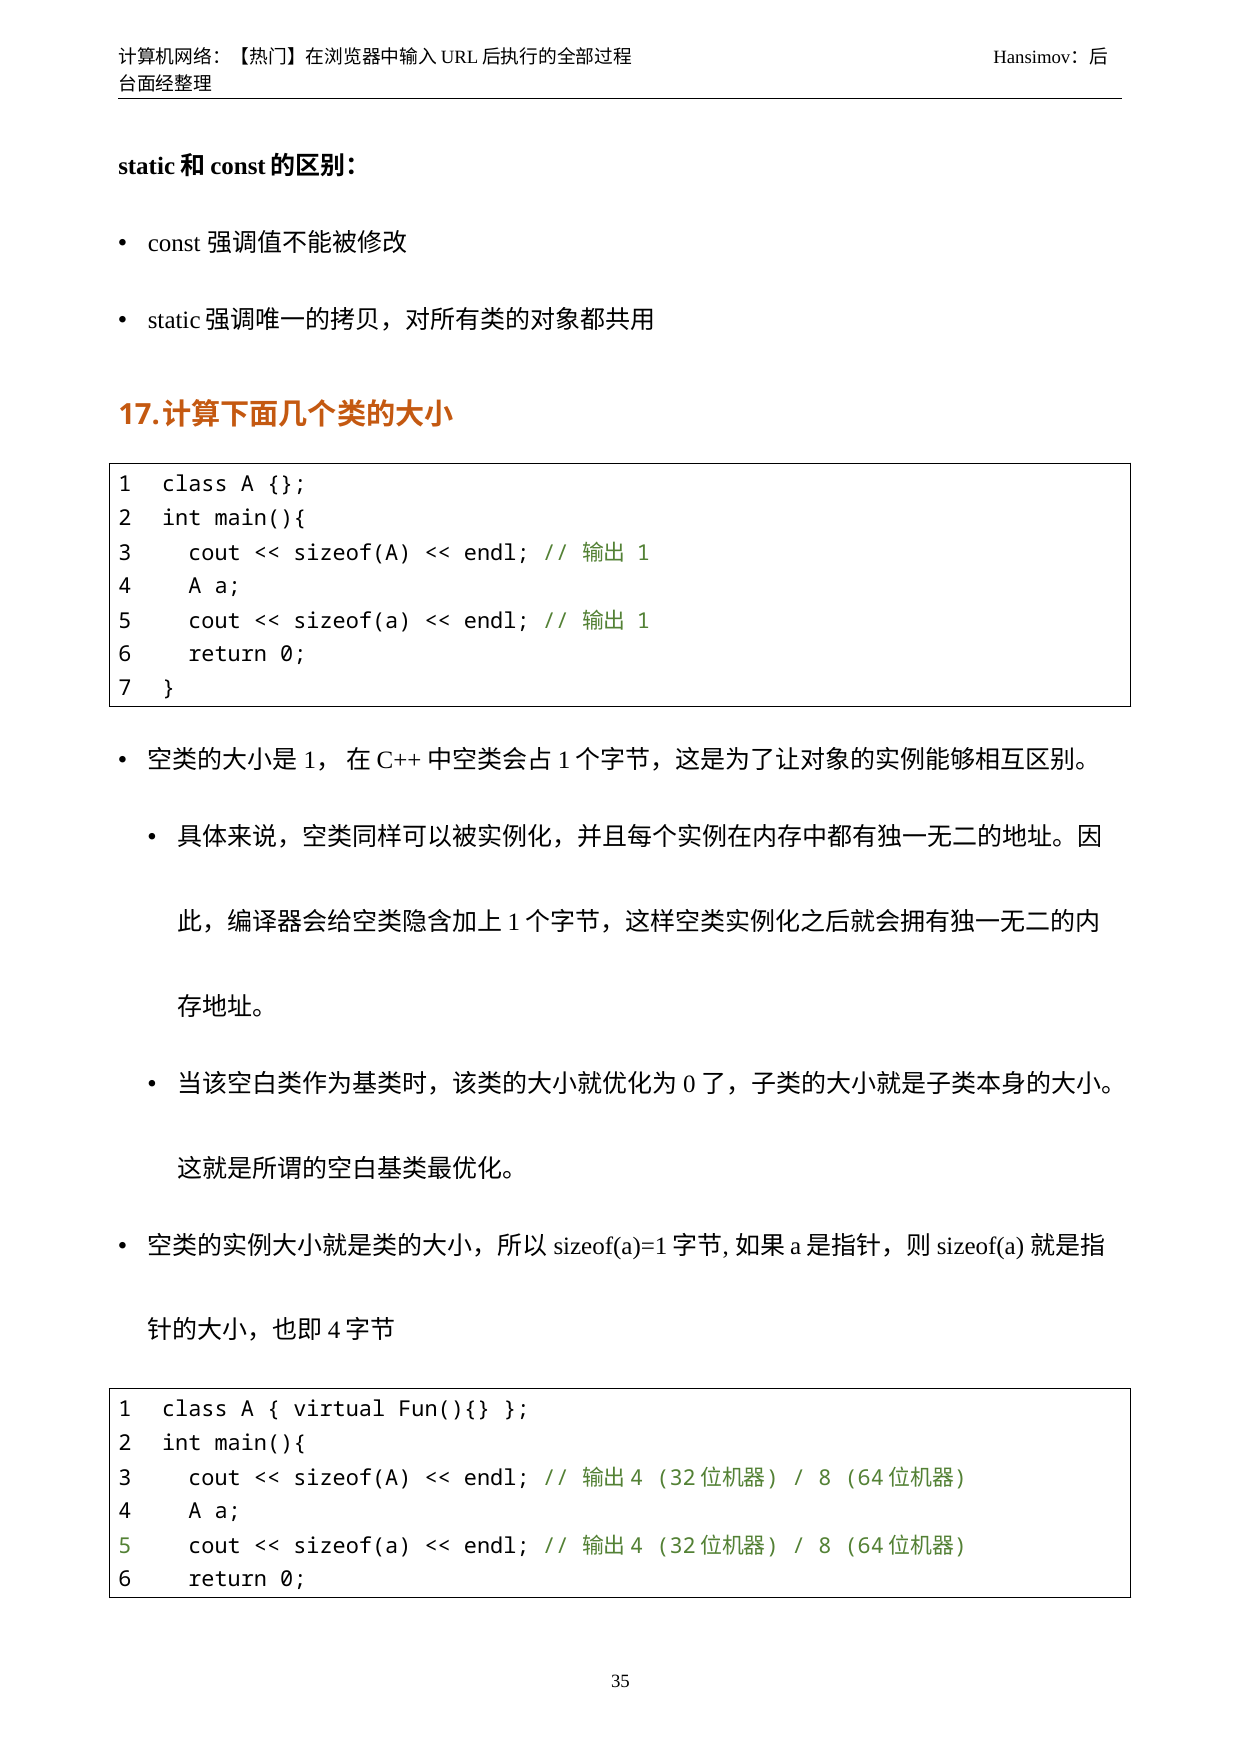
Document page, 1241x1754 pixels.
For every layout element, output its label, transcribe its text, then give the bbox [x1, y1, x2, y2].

text 空类的实例大小就是类的大小，所以 sizeof(a)=1字节, 如果a是指针，则 sizeof(a) 就是指针的大小，也即4字节 [118, 1209, 1122, 1362]
text } [110, 666, 1130, 706]
text 当该空白类作为基类时，该类的大小就优化为 0 了，子类的大小就是子类本身的大小。这就是所谓的空白基类最优化。 [148, 1047, 1122, 1200]
text cout << sizeof(A) << endl; // 输出 1 [118, 534, 1122, 568]
text const 强调值不能被修改 [118, 207, 1122, 275]
subtitle 计算下面几个类的大小 [118, 378, 1122, 446]
list cout << sizeof(A) << endl; // 输出4 (32位机器) / 8 (64位机器) [118, 1459, 1122, 1493]
text static强调唯一的拷贝，对所有类的对象都共用 [118, 284, 1122, 352]
list A a; [118, 1493, 1122, 1527]
list cout << sizeof(a) << endl; // 输出4 (32位机器) / 8 (64位机器) [118, 1527, 1122, 1558]
list int main(){ [118, 1425, 1122, 1459]
list class A { virtual Fun(){} }; [110, 1389, 1130, 1425]
text A a; [118, 568, 1122, 602]
list return 0; [110, 1558, 1130, 1597]
text 具体来说，空类同样可以被实例化，并且每个实例在内存中都有独一无二的地址。因此，编译器会给空类隐含加上1个字节，这样空类实例化之后就会拥有独一无二的内存地址。 [148, 801, 1122, 1038]
text return 0; [118, 636, 1122, 666]
text int main(){ [118, 500, 1122, 534]
text cout << sizeof(a) << endl; // 输出 1 [118, 602, 1122, 636]
list class A {}; [110, 464, 1130, 500]
text 空类的大小是 1， 在C++ 中空类会占1个字节，这是为了让对象的实例能够相互区别。 [118, 724, 1122, 792]
text static和const的区别： [118, 130, 1122, 198]
